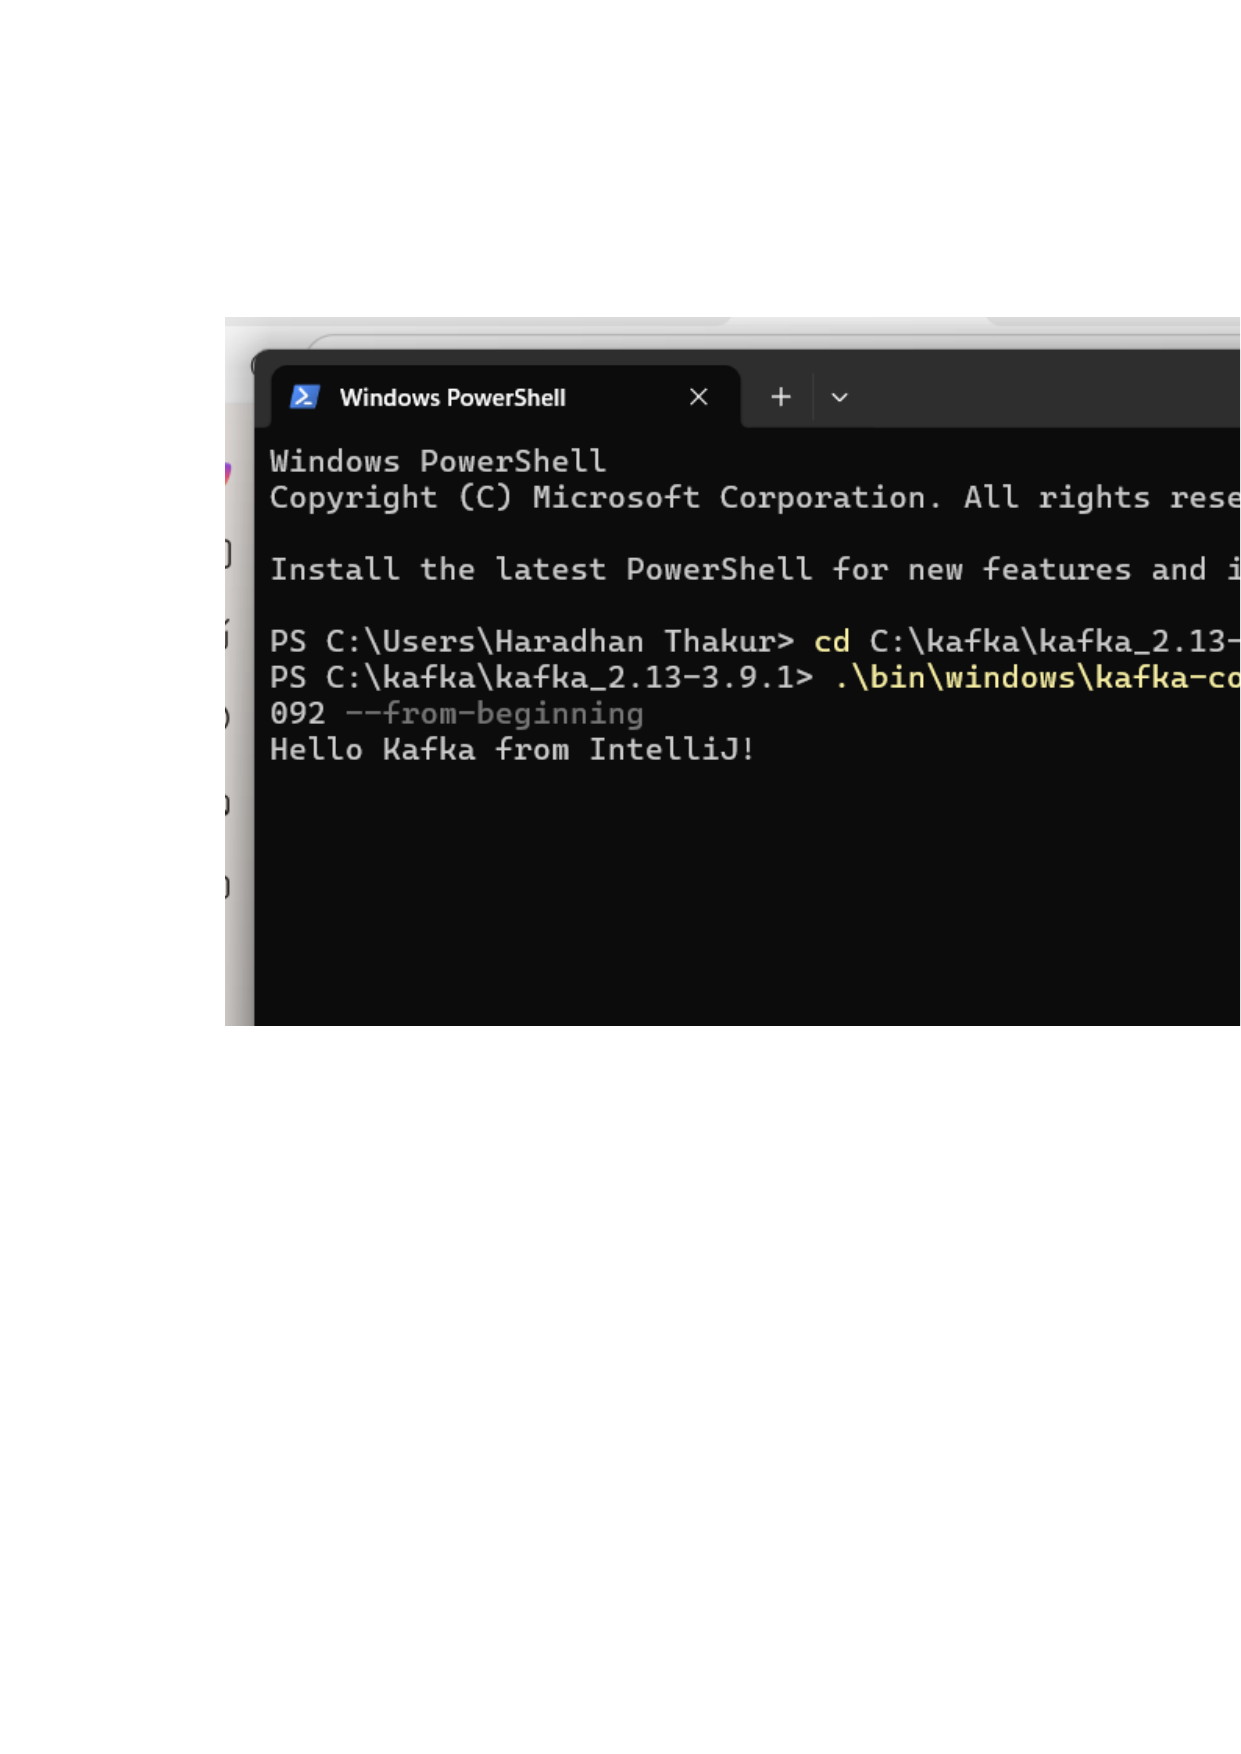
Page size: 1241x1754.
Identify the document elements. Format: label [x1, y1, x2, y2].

picture [225, 317, 1241, 1026]
